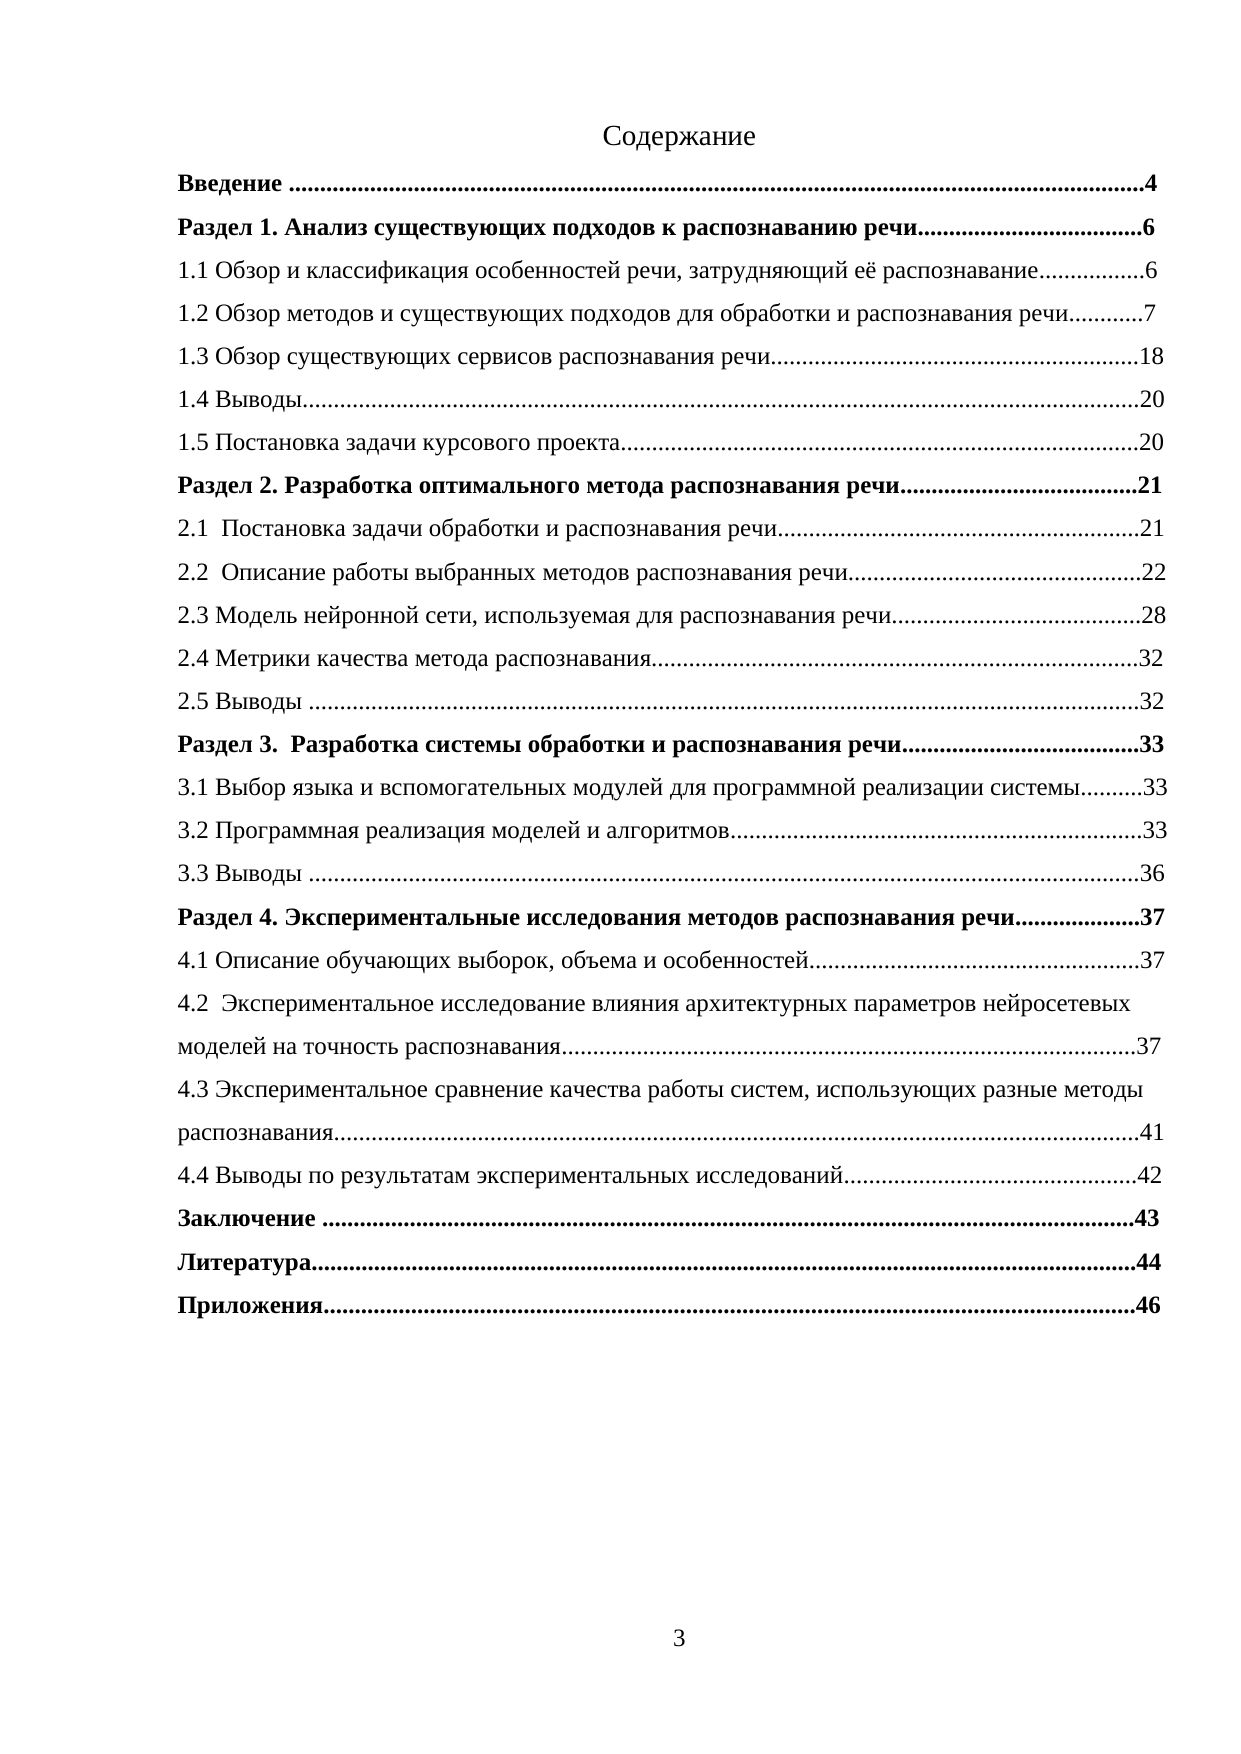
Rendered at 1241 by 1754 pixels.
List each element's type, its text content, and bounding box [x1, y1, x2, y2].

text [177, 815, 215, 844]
text 3.2 Программная реализация моделей и алгоритмов..................................................................33 [730, 815, 1181, 844]
text Содержание [177, 118, 1181, 152]
text 1.4 Выводы......................................................................................................................................20 [177, 384, 1181, 413]
text Заключение ..................................................................................................................................43 [177, 1203, 1181, 1232]
text 3.3 Выводы .....................................................................................................................................36 [177, 858, 1181, 887]
text Раздел 2. Разработка оптимального метода распознавания речи......................................21 [900, 470, 1181, 499]
text 2.2 Описание работы выбранных методов распознавания речи...............................................22 [221, 557, 1181, 585]
text 2.4 Метрики качества метода распознавания..............................................................................32 [177, 643, 1181, 672]
text 3.1 Выбор языка и вспомогательных модулей для программной реализации системы..........33 [177, 772, 1181, 801]
text Введение .........................................................................................................................................4 [177, 168, 1181, 197]
text 1.2 Обзор методов и существующих подходов для обработки и распознавания речи............7 [177, 298, 1181, 327]
text 2.1 Постановка задачи обработки и распознавания речи..........................................................21 [177, 513, 1181, 542]
text 4.4 Выводы по результатам экспериментальных исследований...............................................42 [843, 1160, 1181, 1189]
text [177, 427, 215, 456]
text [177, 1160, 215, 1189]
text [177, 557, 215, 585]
text 4.1 Описание обучающих выборок, объема и особенностей.....................................................37 [177, 945, 1181, 973]
text Приложения..................................................................................................................................46 [177, 1290, 1181, 1318]
text 1.5 Постановка задачи курсового проекта...................................................................................20 [620, 427, 1181, 456]
text Раздел 3. Разработка системы обработки и распознавания речи......................................33 [902, 729, 1181, 758]
text 4.3 Экспериментальное сравнение качества работы систем, использующих разные методы распознавания.................................................................................................................................41 [177, 1074, 1181, 1146]
text 2.5 Выводы .....................................................................................................................................32 [177, 686, 1181, 715]
text 2.3 Модель нейронной сети, используемая для распознавания речи........................................28 [177, 600, 1181, 628]
text 1.1 Обзор и классификация особенностей речи, затрудняющий её распознавание.................6 [177, 255, 1181, 283]
text 4.2 Экспериментальное исследование влияния архитектурных параметров нейросетевых моделей на точность распознавания............................................................................................37 [177, 988, 1181, 1060]
text Раздел 1. Анализ существующих подходов к распознаванию речи....................................6 [917, 212, 1181, 240]
text 1.3 Обзор существующих сервисов распознавания речи...........................................................18 [177, 341, 1181, 370]
text Литература....................................................................................................................................44 [177, 1247, 1181, 1275]
